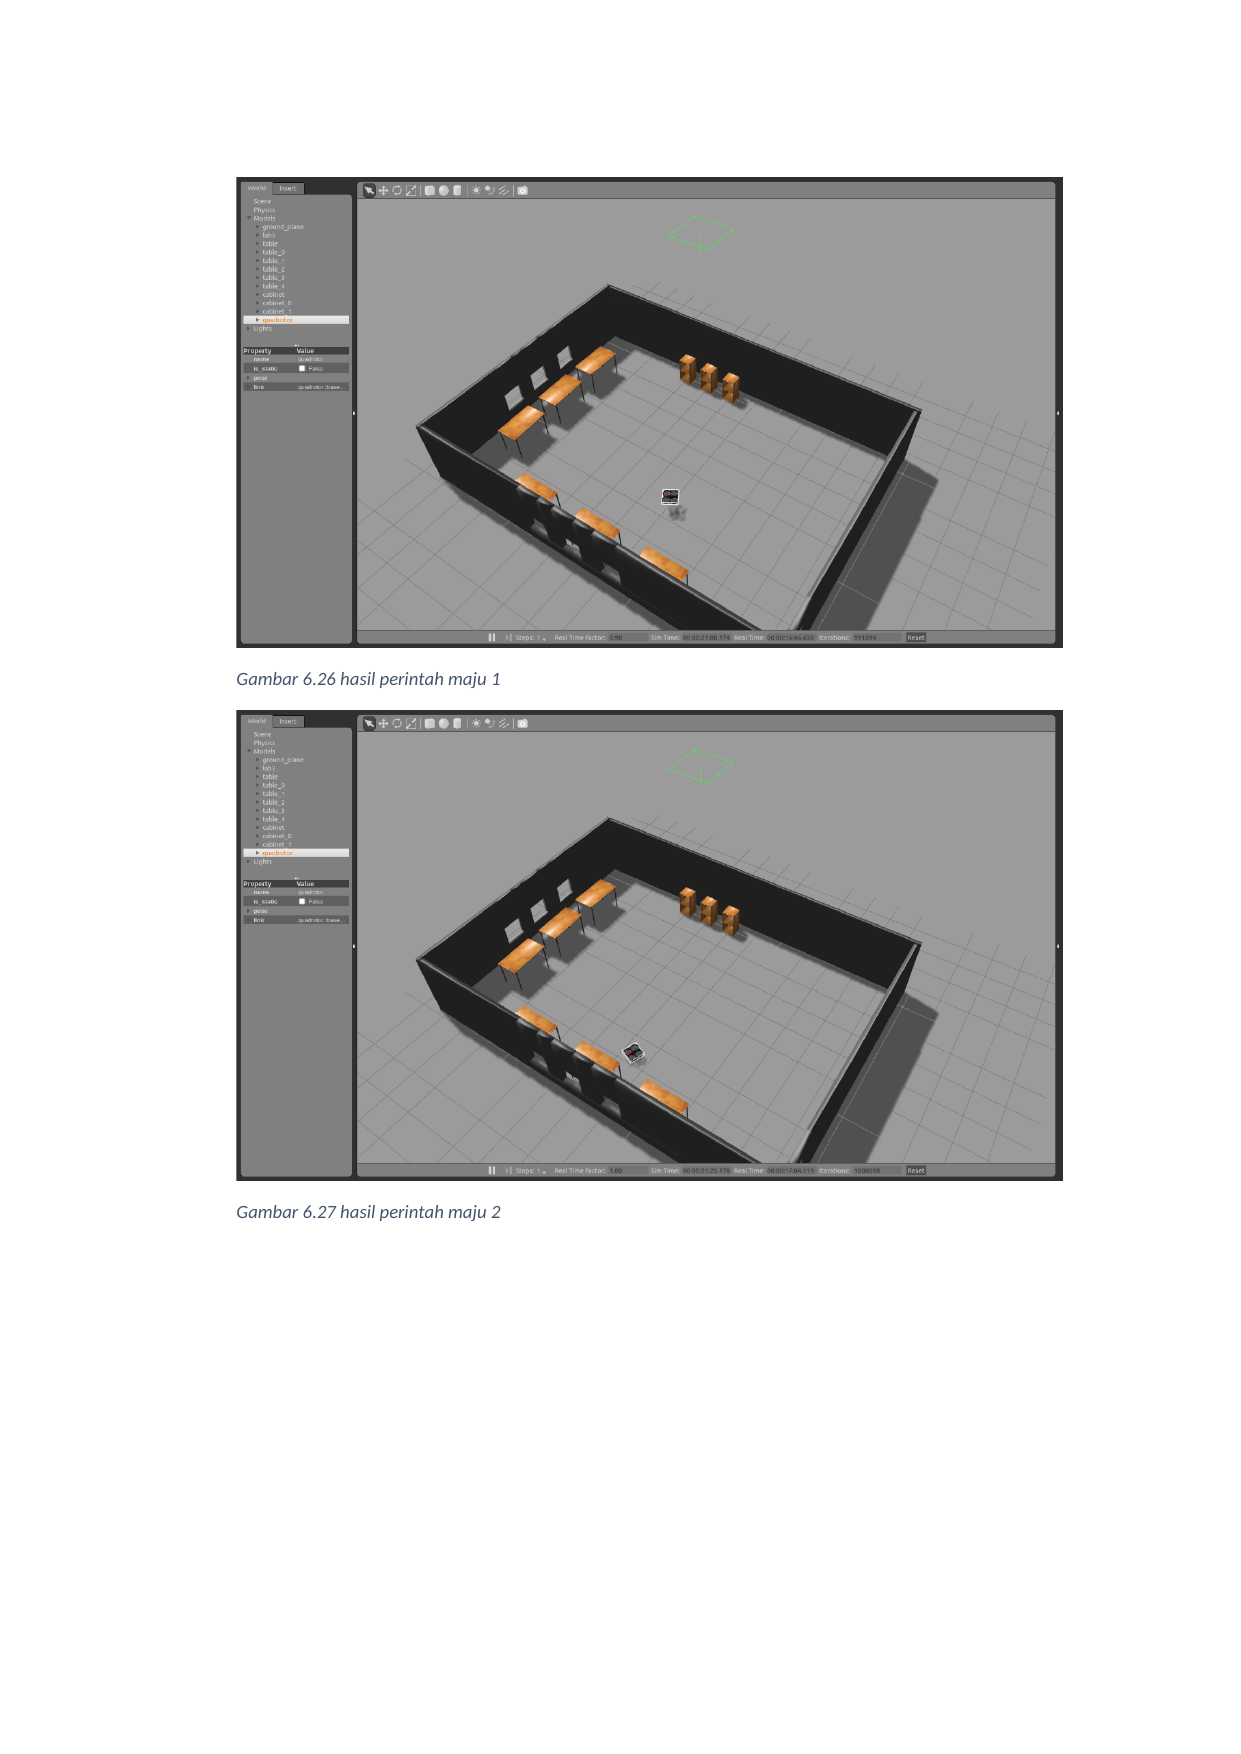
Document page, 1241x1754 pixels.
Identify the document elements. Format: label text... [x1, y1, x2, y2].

picture [236, 177, 1063, 648]
picture [236, 710, 1063, 1181]
